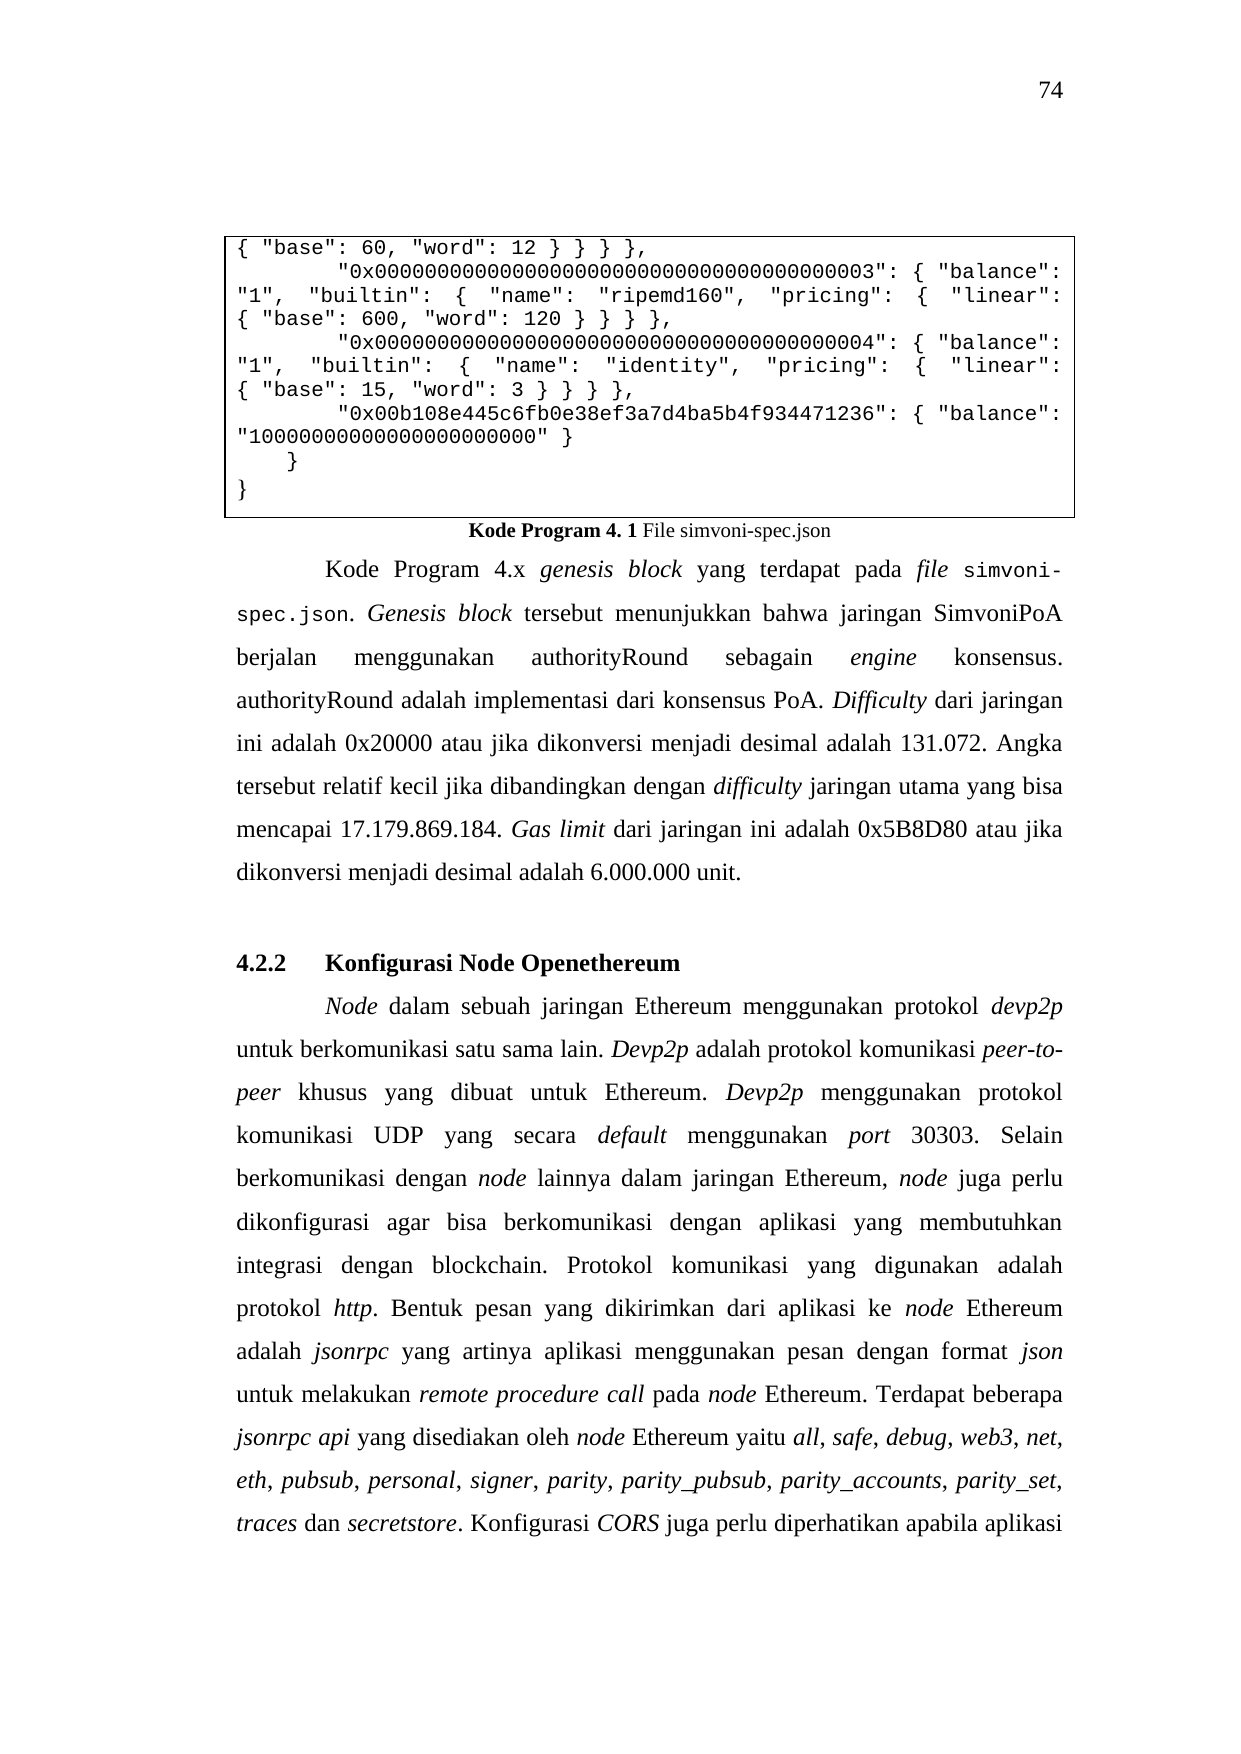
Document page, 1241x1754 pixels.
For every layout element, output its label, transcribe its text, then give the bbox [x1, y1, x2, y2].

subtitle Konfigurasi Node Openethereum [236, 948, 1063, 977]
text Kode Program 4.x genesis block yang terdapat pada file simvoni-spec.json. Genesis block tersebut menunjukkan bahwa jaringan SimvoniPoA berjalan menggunakan authorityRound sebagain engine konsensus. authorityRound adalah implementasi dari konsensus PoA. Difficulty dari jaringan ini adalah 0x20000 atau jika dikonversi menjadi desimal adalah 131.072. Angka tersebut relatif kecil jika dibandingkan dengan difficulty jaringan utama yang bisa mencapai 17.179.869.184. Gas limit dari jaringan ini adalah 0x5B8D80 atau jika dikonversi menjadi desimal adalah 6.000.000 unit. [236, 554, 1063, 886]
text Kode Program 4. 1 File simvoni-spec.json [236, 518, 1063, 542]
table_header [226, 237, 1074, 517]
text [236, 991, 1063, 1537]
